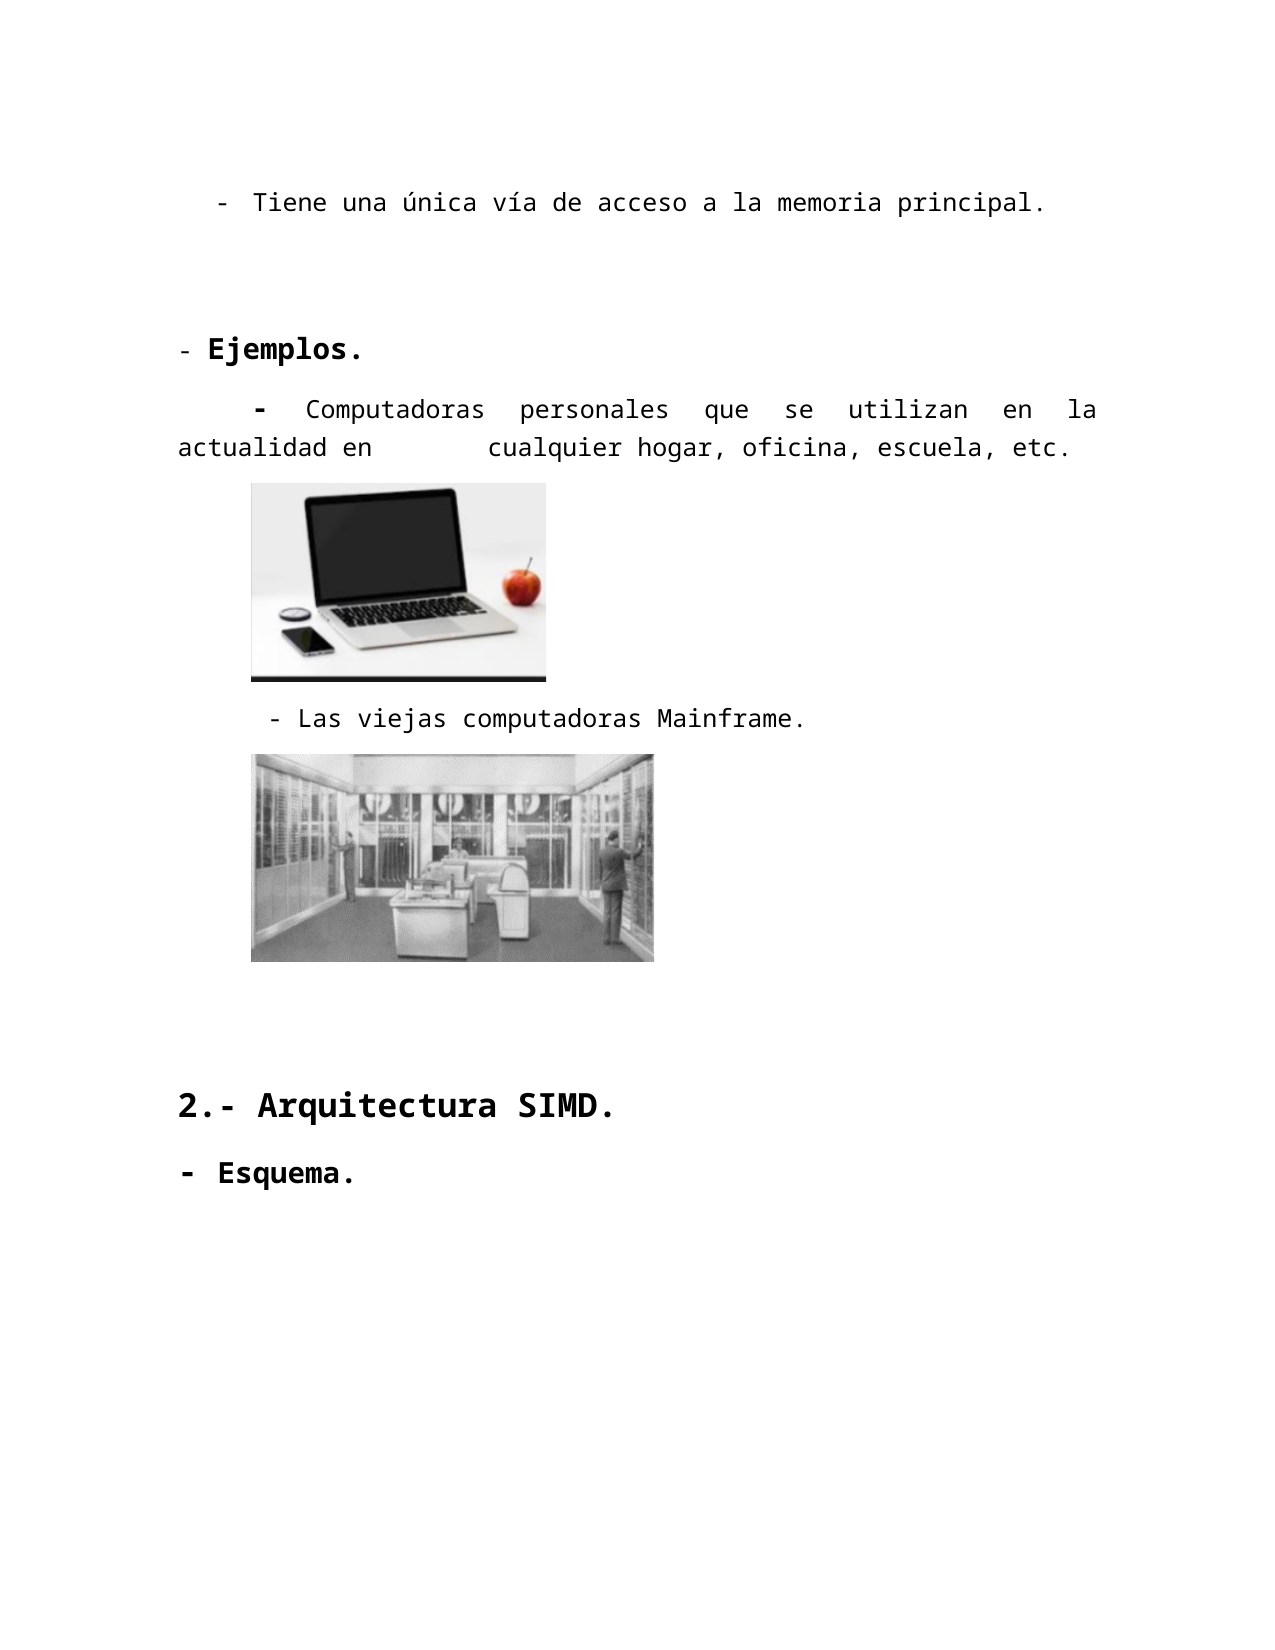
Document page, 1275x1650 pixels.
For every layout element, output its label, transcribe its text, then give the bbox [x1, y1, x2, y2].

picture [251, 754, 655, 962]
text - Las viejas computadoras Mainframe. [177, 701, 1098, 735]
picture [251, 483, 547, 682]
text - Computadoras personales que se utilizan en la actualidad en cualquier hogar, oficina, escuela, etc. [177, 387, 1098, 464]
text - Esquema. [177, 1148, 1098, 1193]
list Tiene una única vía de acceso a la memoria principal. [215, 184, 1098, 218]
text 2.- Arquitectura SIMD. [177, 1082, 1098, 1128]
text - Ejemplos. [177, 328, 1098, 368]
